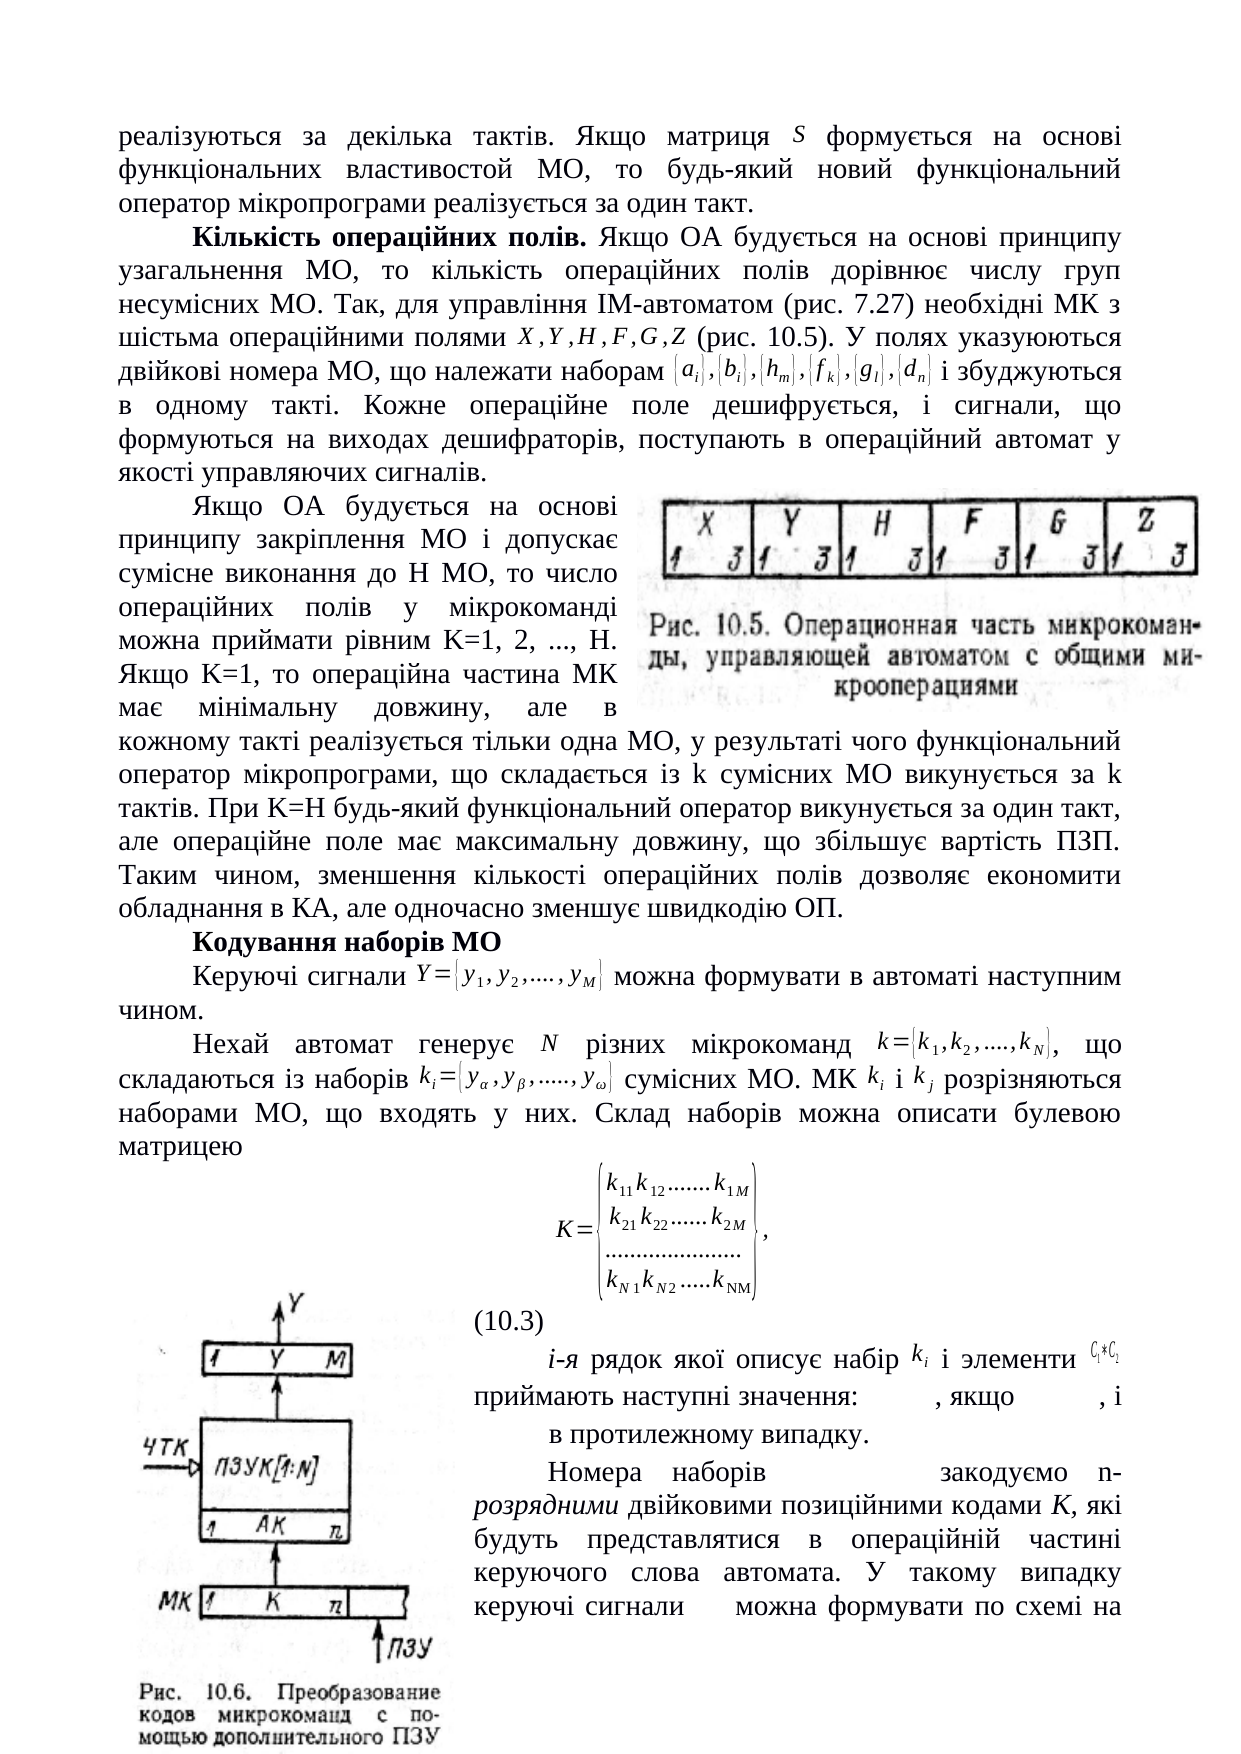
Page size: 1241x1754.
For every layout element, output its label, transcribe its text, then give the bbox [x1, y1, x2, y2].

text Керуючі сигнали можна формувати в автоматі наступним чином. [118, 958, 1122, 1026]
text i-я рядок якої описує набір і элементи приймають наступні значення: , якщо , і в протилежному випадку. [455, 1337, 1122, 1450]
picture [117, 1287, 455, 1754]
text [118, 118, 1122, 219]
picture [637, 488, 1226, 712]
text (10.3) [118, 1162, 1122, 1337]
text Кількість операційних полів. Якщо ОА будується на основі принципу узагальнення МО, то кількість операційних полів дорівнює числу груп несумісних МО. Так, для управління IM-автоматом (рис. 7.27) необхідні МК з шістьма операційними полями (рис. 10.5). У полях указуюються двійкові номера МО, що належати наборам і збуджуються в одному такті. Кожне операційне поле дешифрується, і сигнали, що формуються на виходах дешифраторів, поступають в операційний автомат у якості управляючих сигналів. [118, 219, 1122, 488]
text Кодування наборів МО [118, 924, 1122, 958]
text Нехай автомат генерує різних мікрокоманд , що складаються із наборів сумісних МО. МК і розрізняються наборами МО, що входять у них. Склад наборів можна описати булевою матрицею [118, 1026, 1122, 1162]
text Якщо ОА будується на основі принципу закріплення МО і допускає сумісне виконання до H МО, то число операційних полів у мікрокоманді можна приймати рівним K=1, 2, ..., H. Якщо K=1, то операційна частина МК має мінімальну довжину, але в кожному такті реалізується тільки одна МО, у результаті чого функціональний оператор мікропрограми, що складається із k сумісних МО викунується за k тактів. При K=H будь-який функціональний оператор викунується за один такт, але операційне поле має максимальну довжину, що збільшує вартість ПЗП. Таким чином, зменшення кількості операційних полів дозволяє економити обладнання в КА, але одночасно зменшує швидкодію ОП. [118, 488, 1122, 924]
